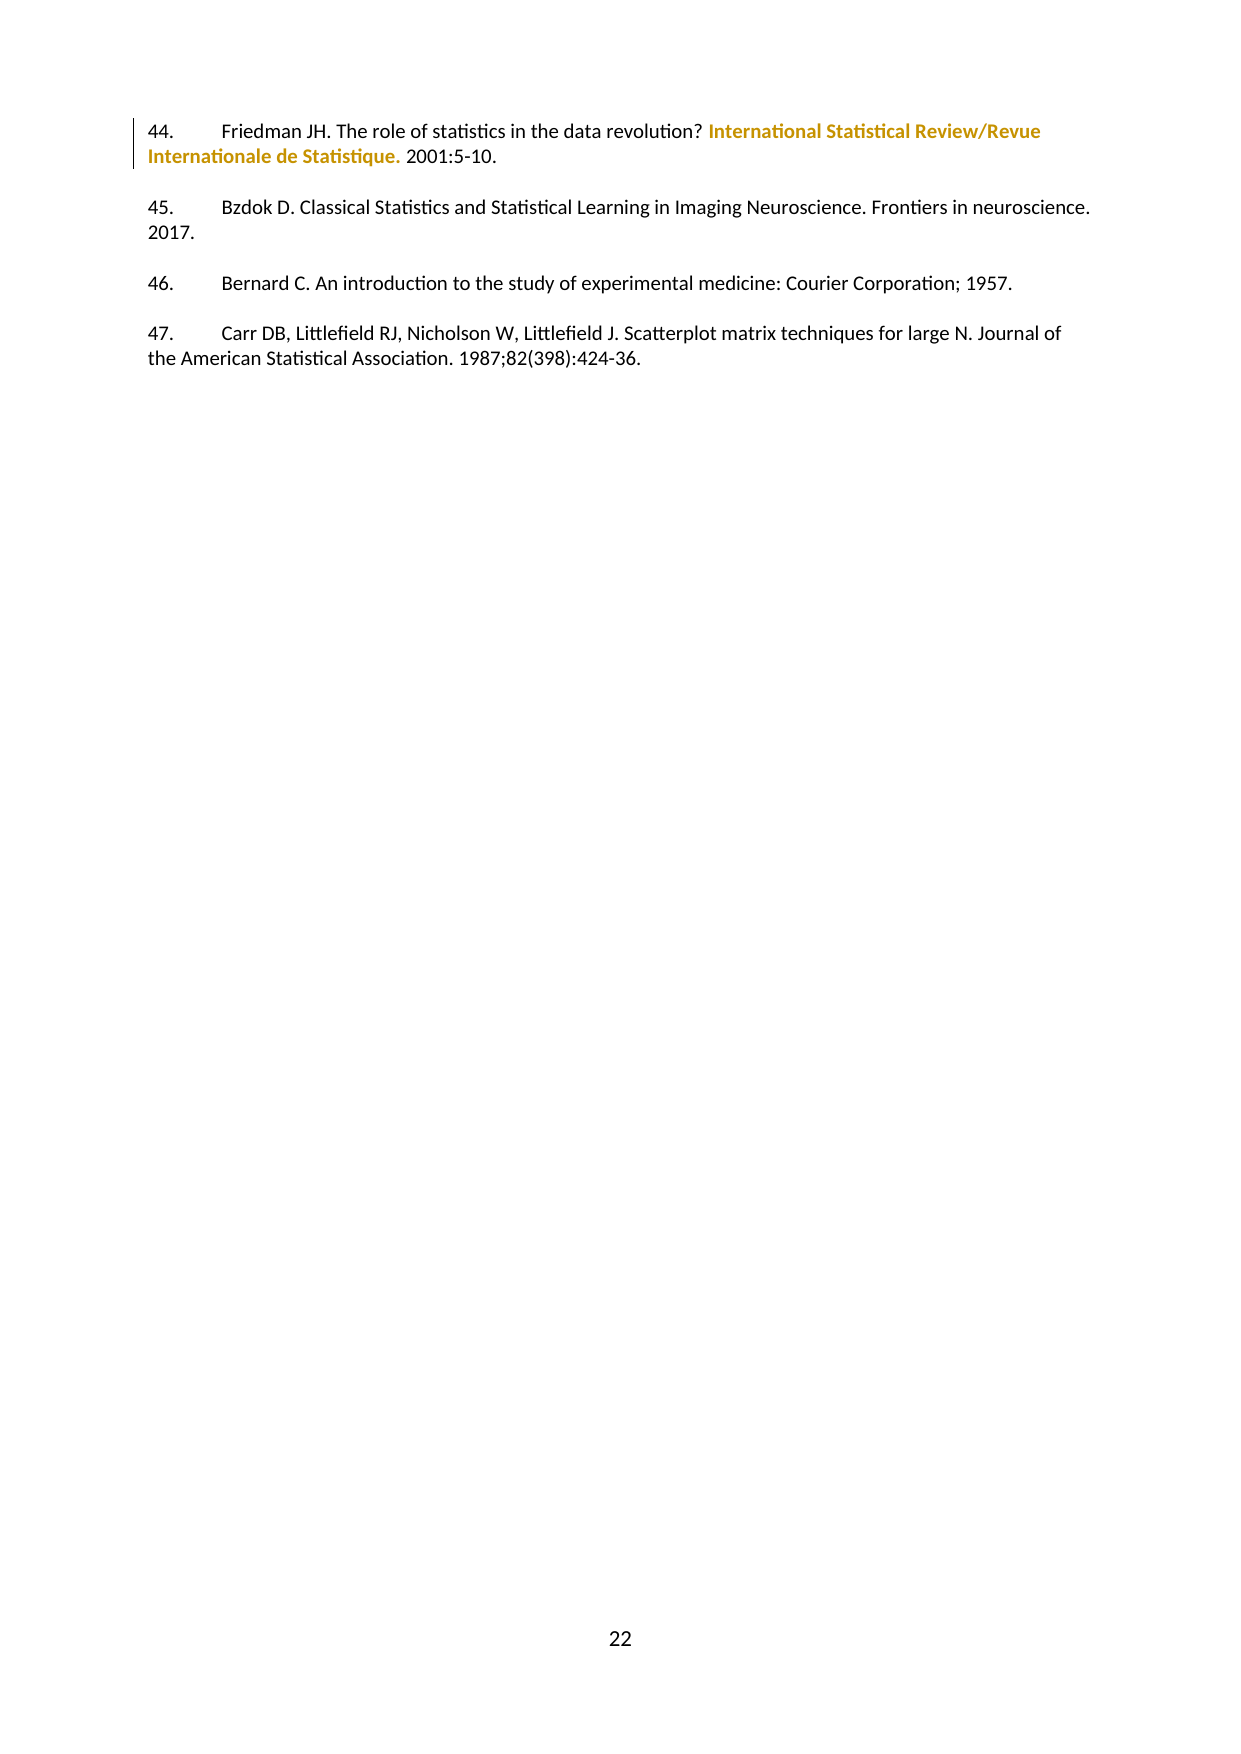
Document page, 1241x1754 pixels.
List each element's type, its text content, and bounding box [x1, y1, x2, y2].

text 44. Friedman JH. The role of statistics in the data revolution? International Statistical Review/Revue Internationale de Statistique. 2001:5-10. [148, 118, 1092, 169]
text 47. Carr DB, Littlefield RJ, Nicholson W, Littlefield J. Scatterplot matrix techniques for large N. Journal of the American Statistical Association. 1987;82(398):424-36. [148, 320, 1092, 371]
text 46. Bernard C. An introduction to the study of experimental medicine: Courier Corporation; 1957. [148, 270, 1092, 295]
text 45. Bzdok D. Classical Statistics and Statistical Learning in Imaging Neuroscience. Frontiers in neuroscience. 2017. [148, 194, 1092, 245]
